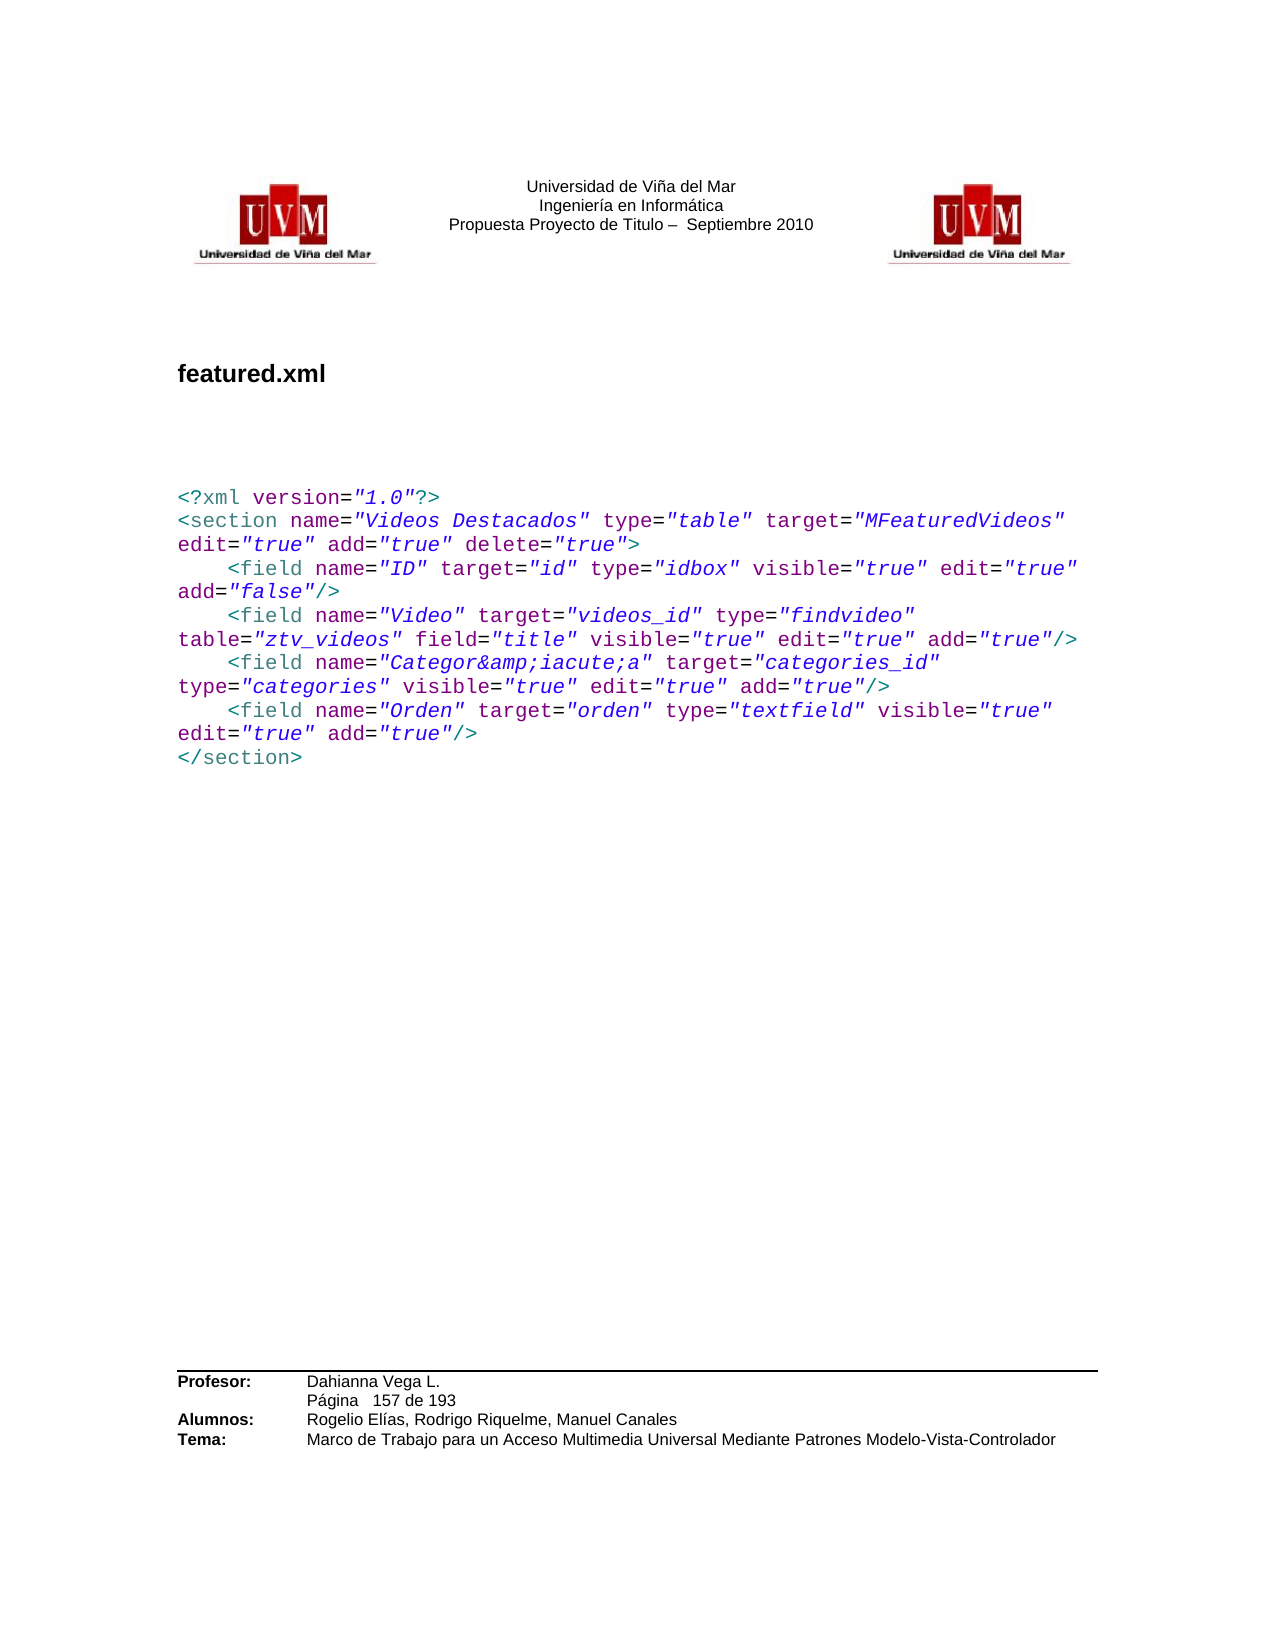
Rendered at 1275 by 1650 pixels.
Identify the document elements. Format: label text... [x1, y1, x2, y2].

text <section name="Videos Destacados" type="table" target="MFeaturedVideos" edit="true" add="true" delete="true"> [177, 510, 1098, 558]
text <field name="Categor&amp;iacute;a" target="categories_id" type="categories" visible="true" edit="true" add="true"/> [177, 652, 1098, 699]
text <field name="ID" target="id" type="idbox" visible="true" edit="true" add="false"/> [177, 558, 1098, 605]
picture [177, 176, 390, 267]
text </section> [177, 747, 1098, 771]
text <field name="Orden" target="orden" type="textfield" visible="true" edit="true" add="true"/> [177, 699, 1098, 747]
picture [871, 176, 1084, 267]
text <field name="Video" target="videos_id" type="findvideo" table="ztv_videos" field="title" visible="true" edit="true" add="true"/> [177, 605, 1098, 652]
text featured.xml [177, 359, 1098, 388]
text <?xml version="1.0"?> [177, 487, 1098, 510]
